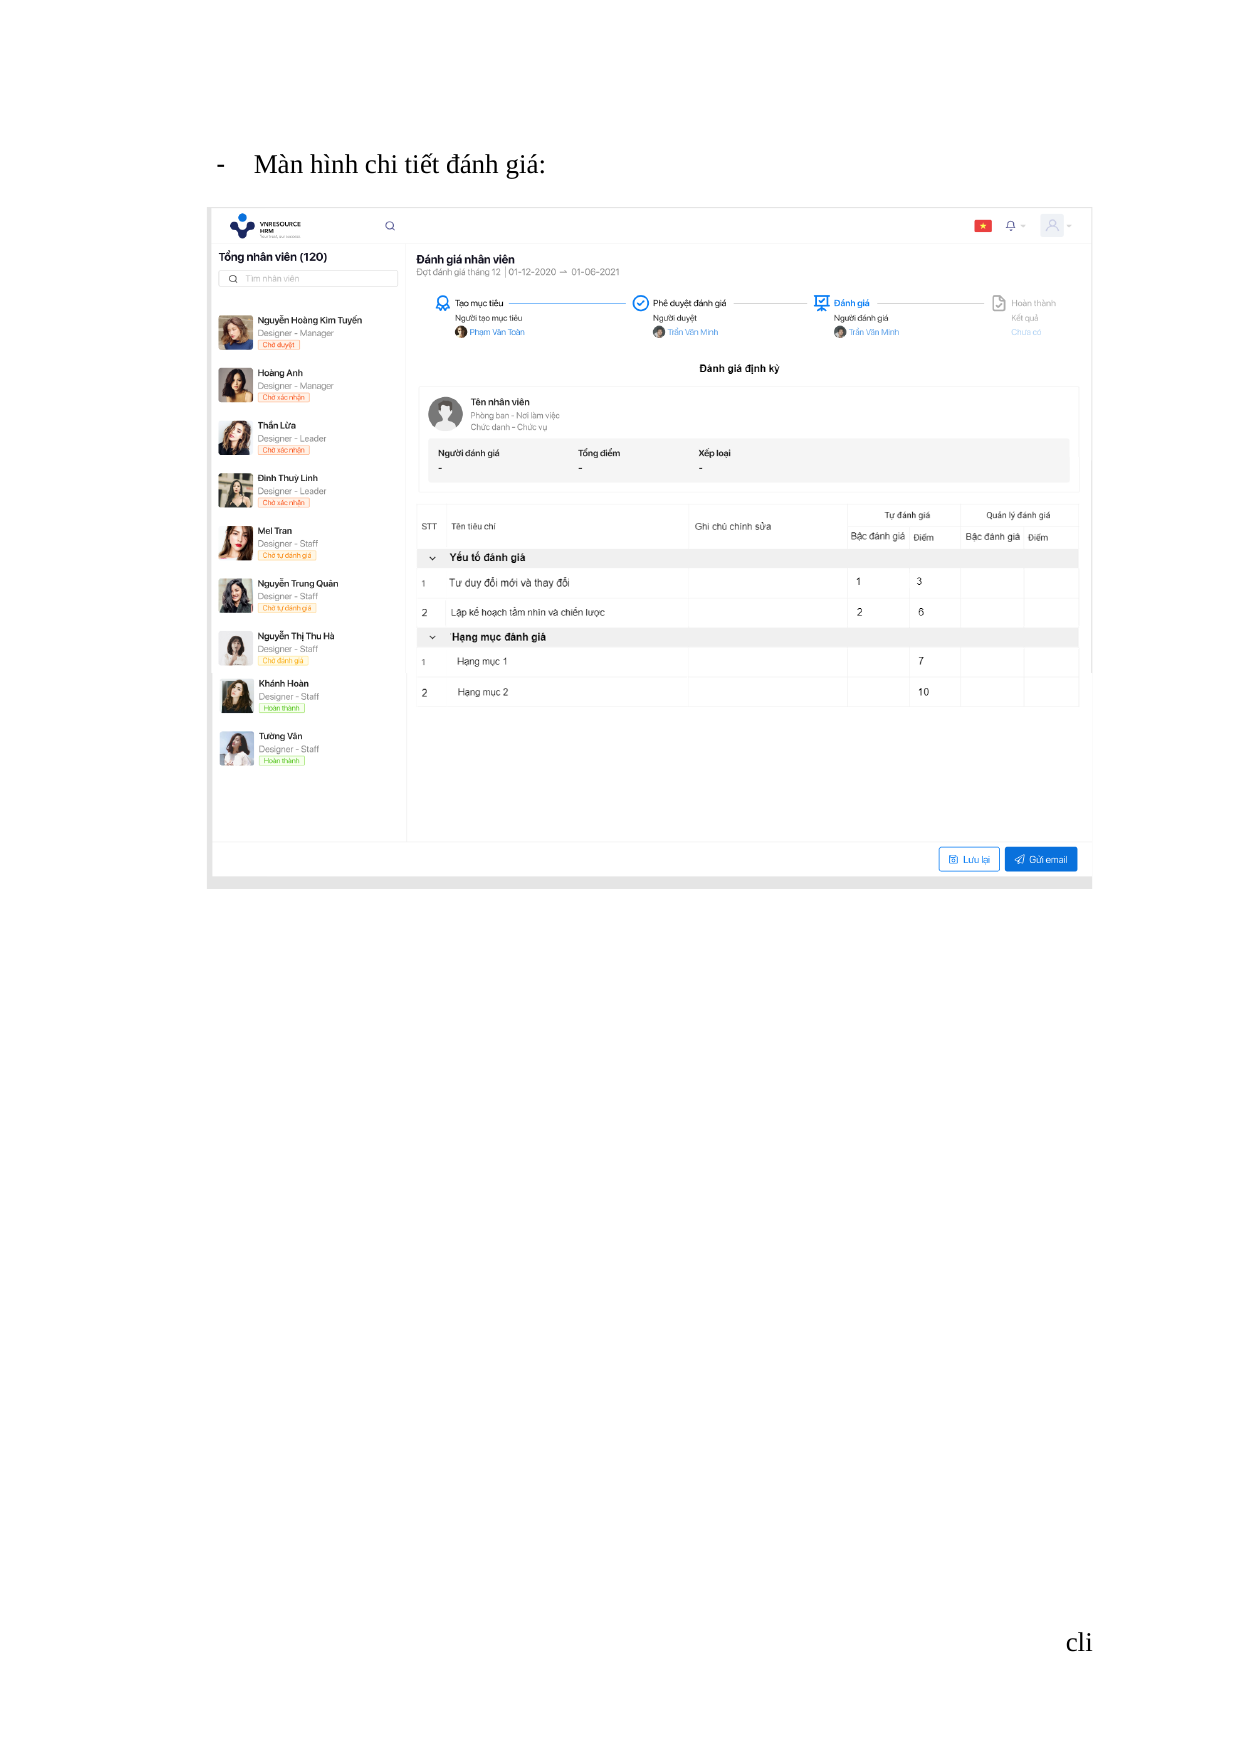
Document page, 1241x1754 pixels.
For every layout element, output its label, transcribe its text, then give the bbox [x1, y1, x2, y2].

list Màn hình chi tiết đánh giá: [216, 148, 1092, 179]
picture [206, 207, 1093, 889]
